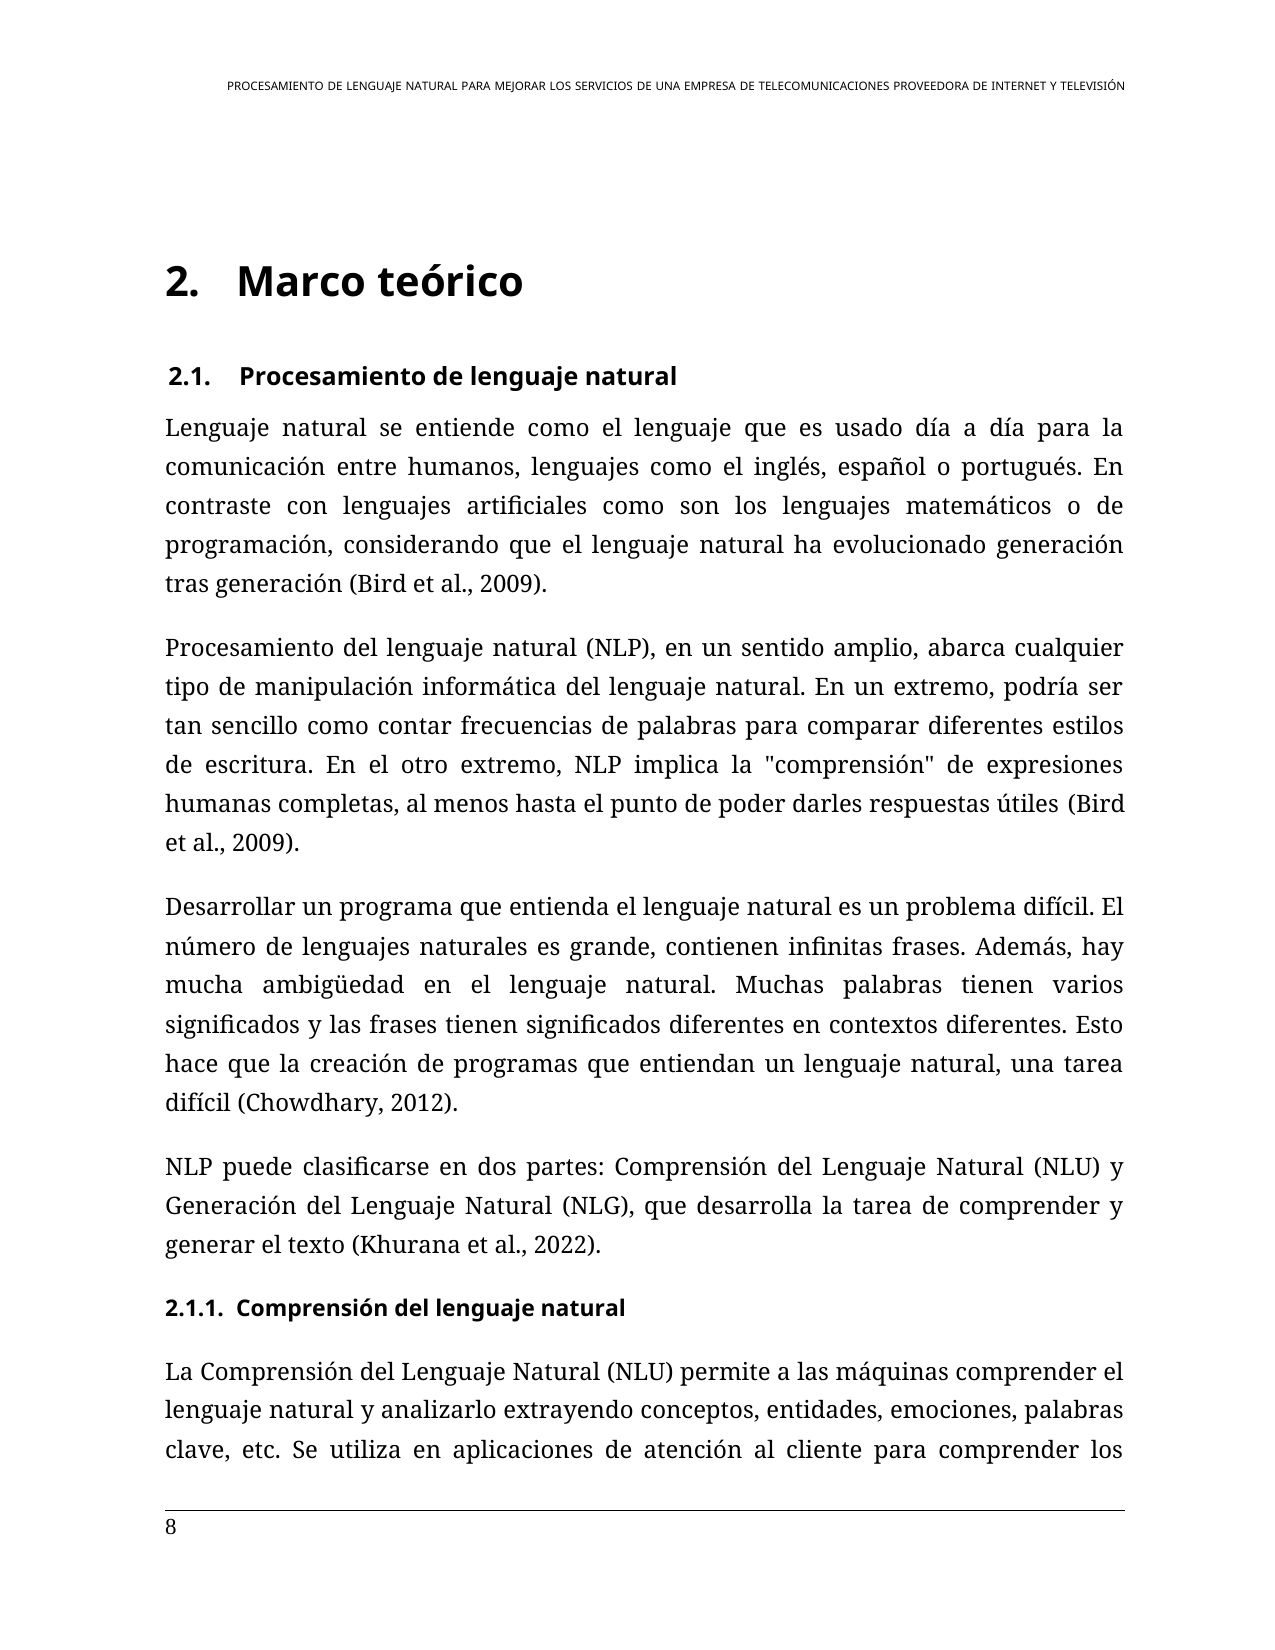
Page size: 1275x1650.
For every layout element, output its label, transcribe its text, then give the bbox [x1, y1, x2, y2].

text Desarrollar un programa que entienda el lenguaje natural es un problema difícil. El número de lenguajes naturales es grande, contienen infinitas frases. Además, hay mucha ambigüedad en el lenguaje natural. Muchas palabras tienen varios significados y las frases tienen significados diferentes en contextos diferentes. Esto hace que la creación de programas que entiendan un lenguaje natural, una tarea difícil (Chowdhary, 2012). [165, 890, 1125, 1118]
subtitle Marco teórico [165, 252, 1125, 309]
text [165, 1354, 1125, 1465]
text NLP puede clasificarse en dos partes: Comprensión del Lenguaje Natural (NLU) y Generación del Lenguaje Natural (NLG), que desarrolla la tarea de comprender y generar el texto (Khurana et al., 2022). [165, 1149, 1125, 1260]
text Procesamiento del lenguaje natural (NLP), en un sentido amplio, abarca cualquier tipo de manipulación informática del lenguaje natural. En un extremo, podría ser tan sencillo como contar frecuencias de palabras para comparar diferentes estilos de escritura. En el otro extremo, NLP implica la "comprensión" de expresiones humanas completas, al menos hasta el punto de poder darles respuestas útiles (Bird et al., 2009). [165, 631, 1125, 859]
text Lenguaje natural se entiende como el lenguaje que es usado día a día para la comunicación entre humanos, lenguajes como el inglés, español o portugués. En contraste con lenguajes artificiales como son los lenguajes matemáticos o de programación, considerando que el lenguaje natural ha evolucionado generación tras generación (Bird et al., 2009). [165, 411, 1125, 599]
subtitle Comprensión del lenguaje natural [165, 1292, 1125, 1323]
subtitle Procesamiento de lenguaje natural [168, 359, 1125, 393]
